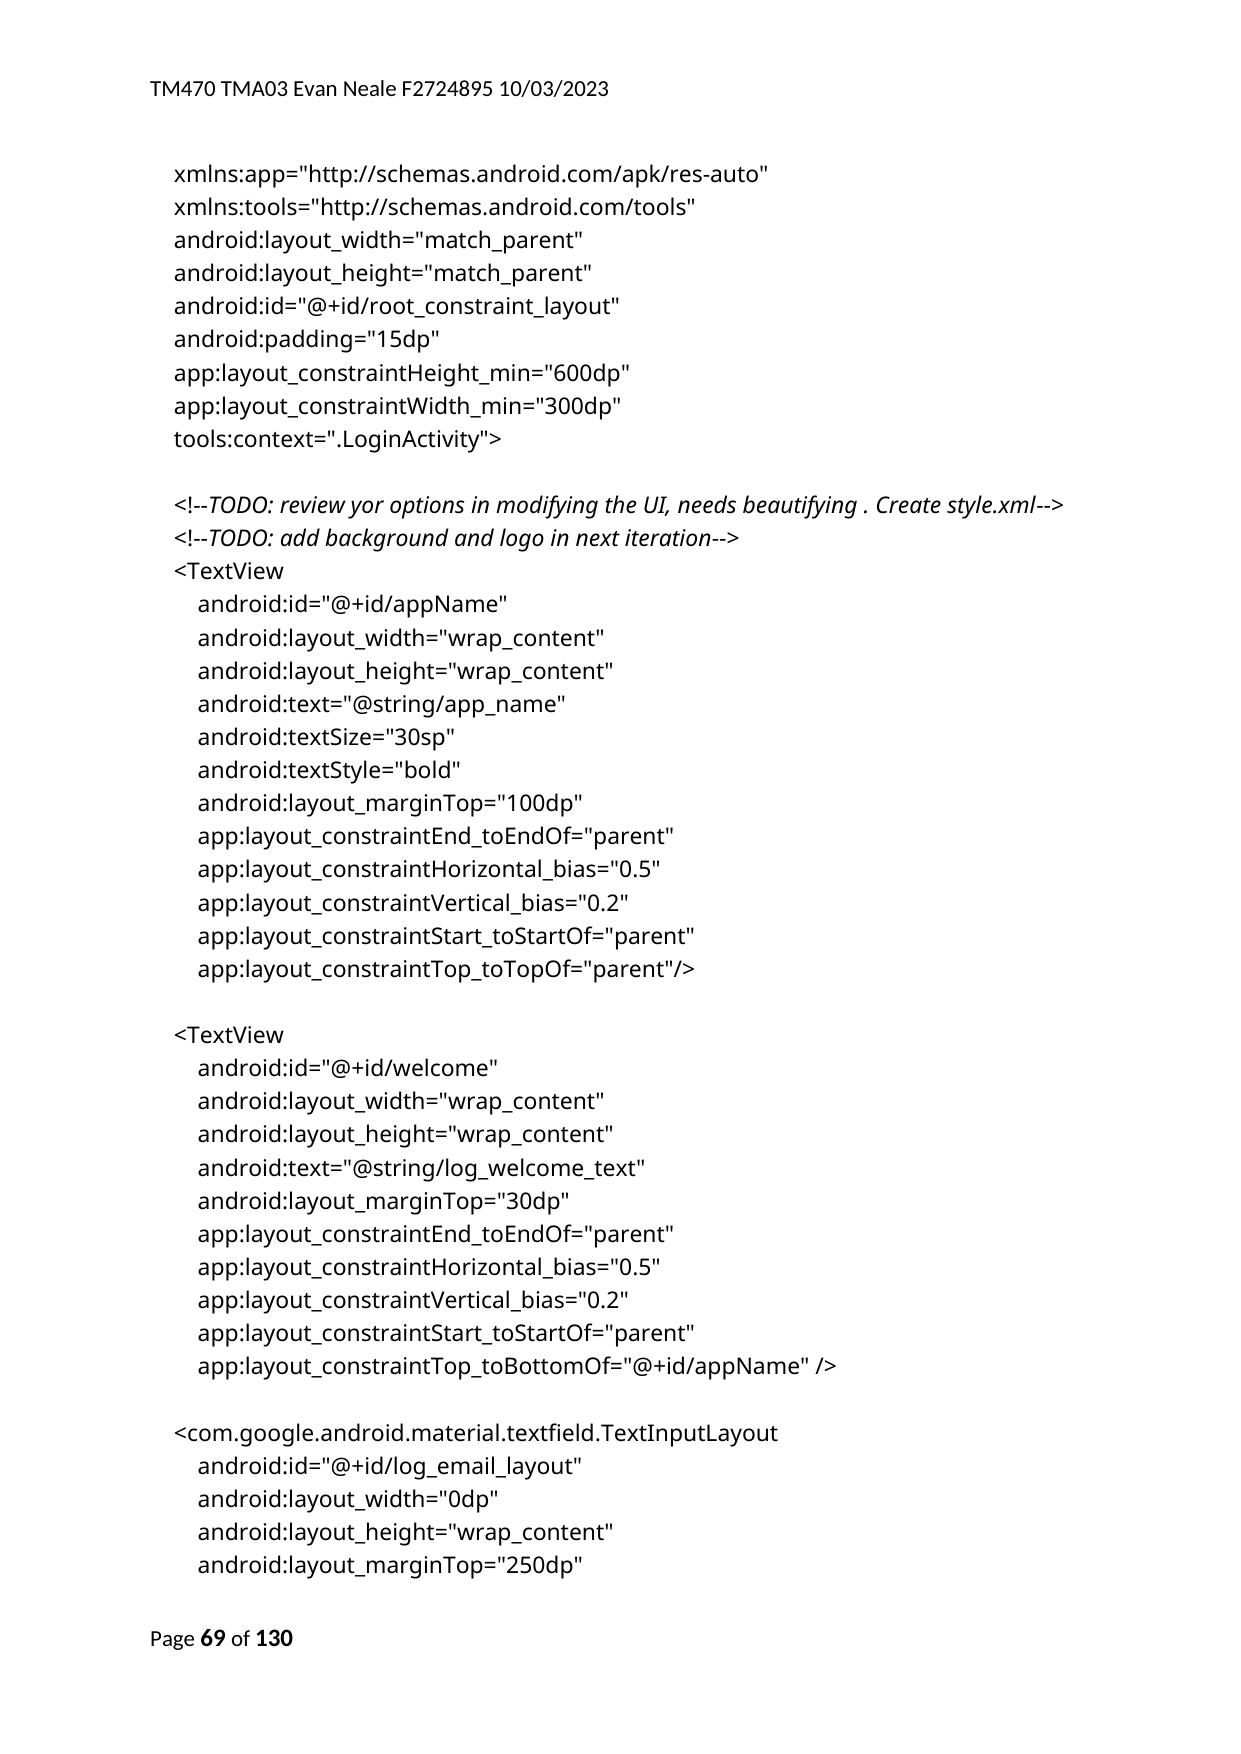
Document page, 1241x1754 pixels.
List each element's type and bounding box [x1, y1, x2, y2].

text [150, 158, 1090, 1580]
